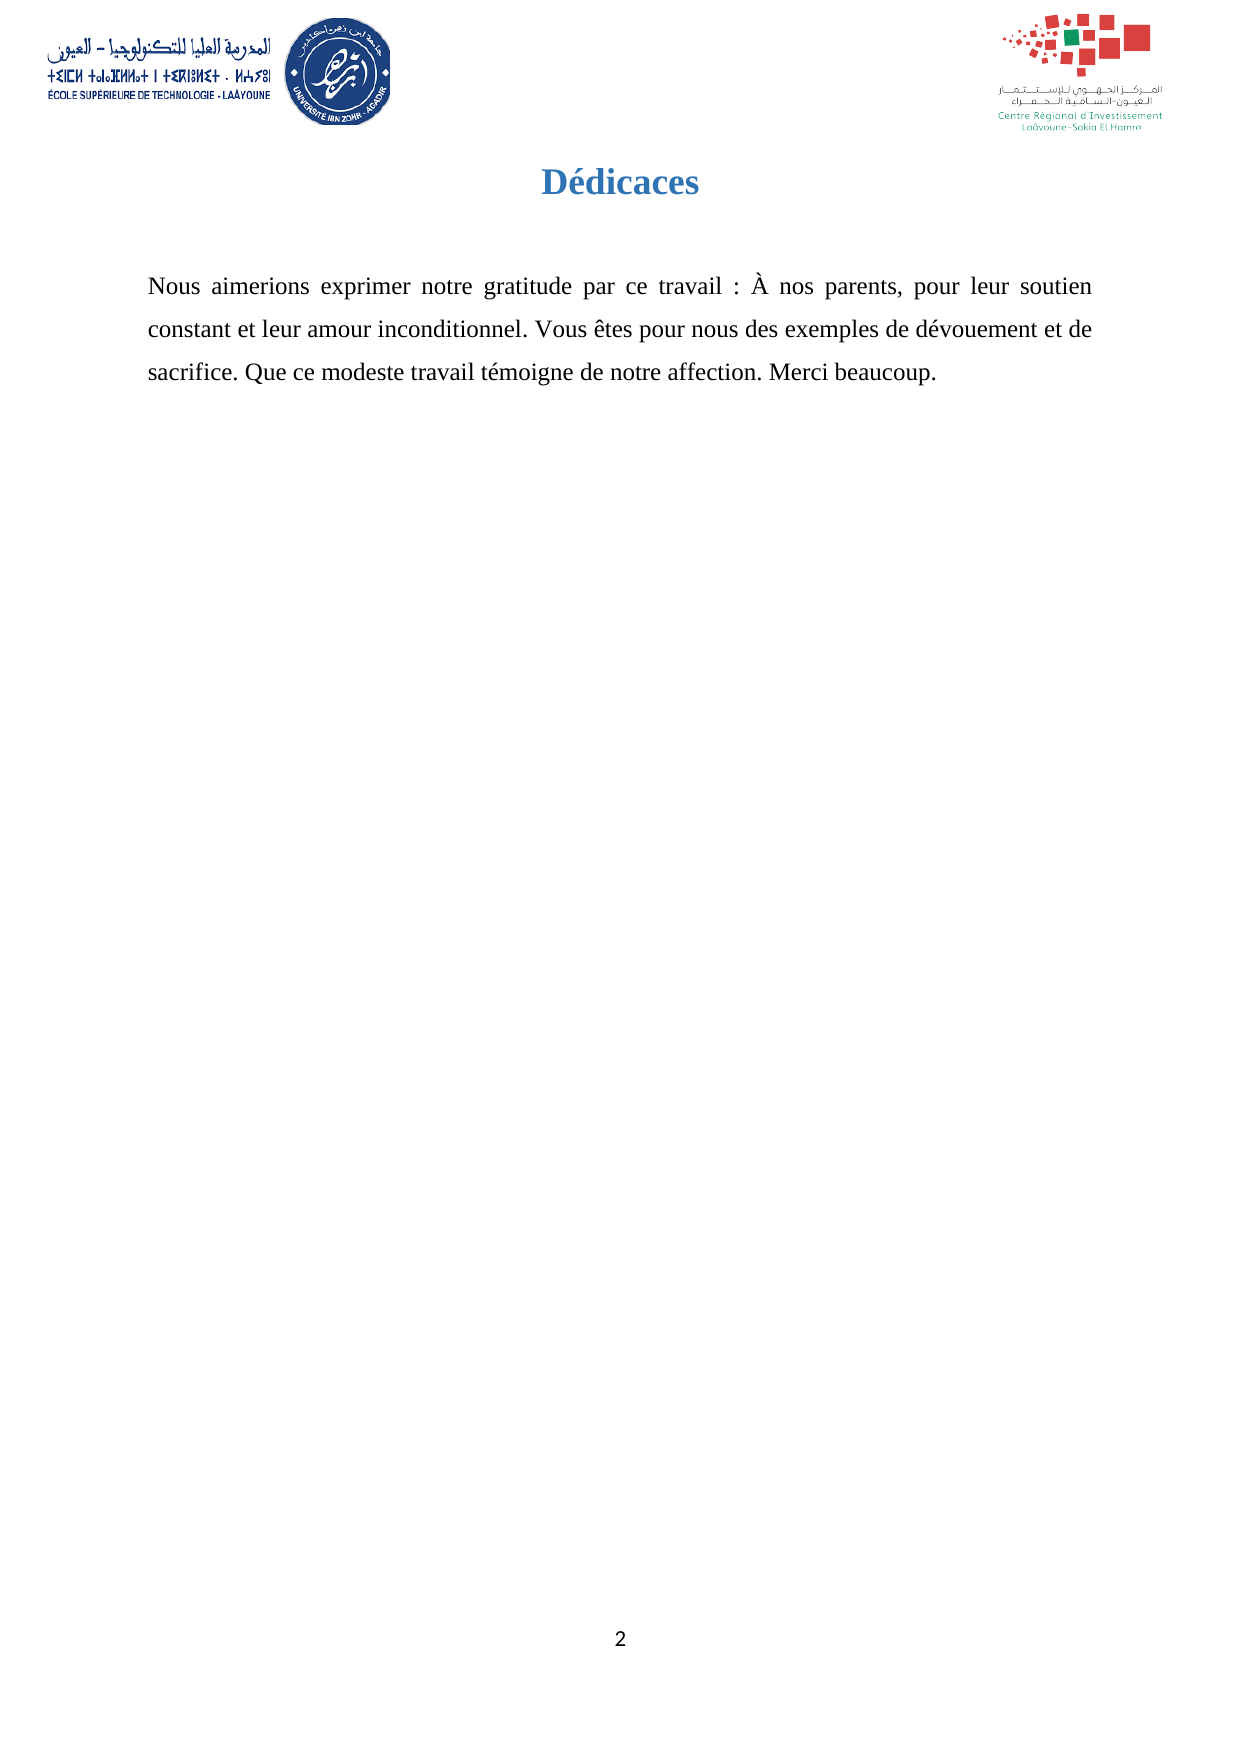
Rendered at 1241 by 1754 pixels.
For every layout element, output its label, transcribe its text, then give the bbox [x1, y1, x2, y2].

picture [990, 11, 1176, 131]
picture [46, 18, 390, 125]
text Nous aimerions exprimer notre gratitude par ce travail : À nos parents, pour leur soutien constant et leur amour inconditionnel. Vous êtes pour nous des exemples de dévouement et de sacrifice. Que ce modeste travail témoigne de notre affection. Merci beaucoup. [148, 271, 1093, 386]
subtitle Dédicaces [148, 160, 1093, 203]
